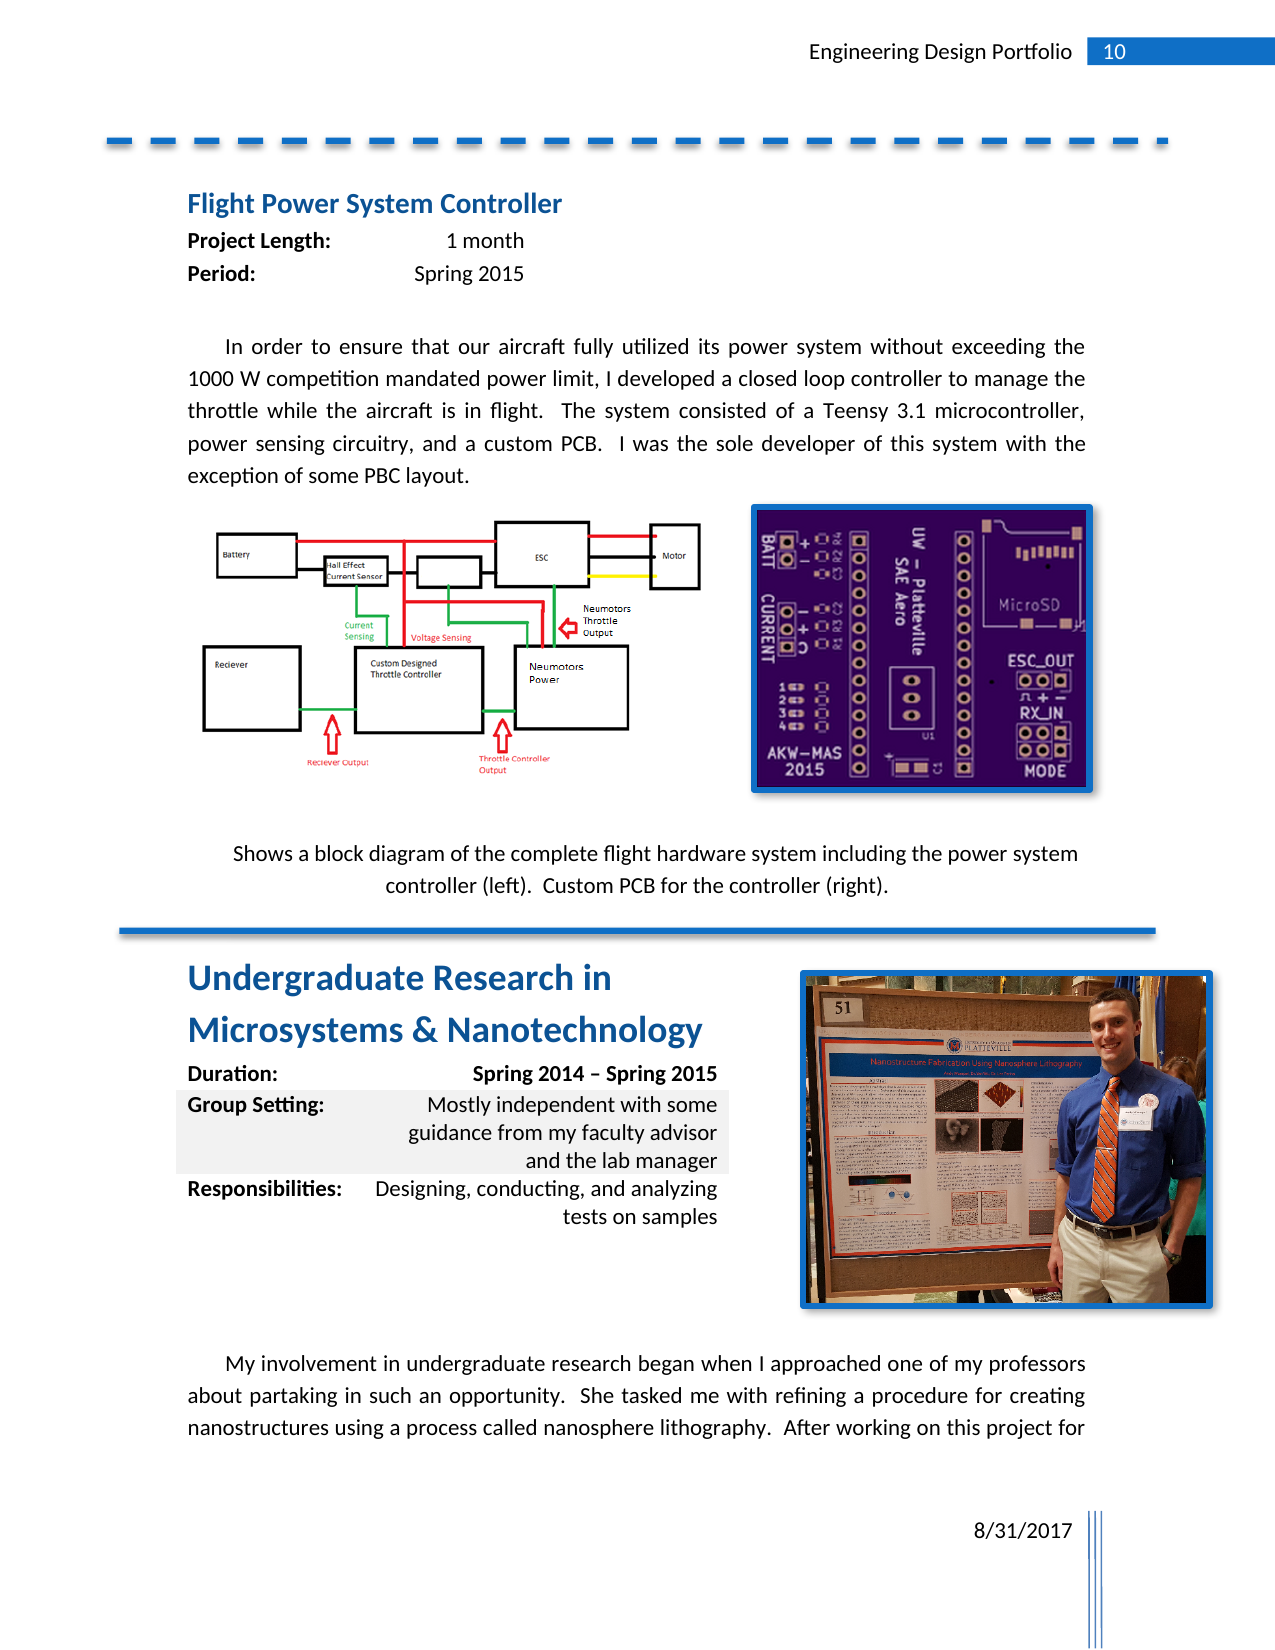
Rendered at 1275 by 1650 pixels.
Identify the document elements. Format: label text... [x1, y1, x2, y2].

picture [806, 976, 1206, 1303]
table_header Project Length: [176, 226, 384, 259]
picture [757, 510, 1086, 787]
table_cell Group Setting: [176, 1090, 364, 1174]
table_header Duration: [176, 1059, 364, 1090]
table_cell Period: [176, 259, 384, 292]
table_header Spring 2014 – Spring 2015 [364, 1059, 729, 1090]
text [187, 1083, 1087, 1441]
table_header 1 month [384, 226, 536, 259]
subtitle Undergraduate Research in Microsystems & Nanotechnology [187, 954, 1087, 1052]
table_cell Mostly independent with some guidance from my faculty advisor and the lab manager [364, 1090, 729, 1174]
picture [188, 514, 707, 787]
table_cell Designing, conducting, and analyzing tests on samples [364, 1174, 729, 1230]
text In order to ensure that our aircraft fully utilized its power system without exceeding the 1000 W competition mandated power limit, I developed a closed loop controller to manage the throttle while the aircraft is in flight. The system consisted of a Teensy 3.1 microcontroller, power sensing circuitry, and a custom PCB. I was the sole developer of this system with the exception of some PBC layout. [187, 332, 1087, 489]
table_cell Responsibilities: [176, 1174, 364, 1230]
table_cell Spring 2015 [384, 259, 536, 292]
subtitle Flight Power System Controller [187, 185, 1087, 221]
